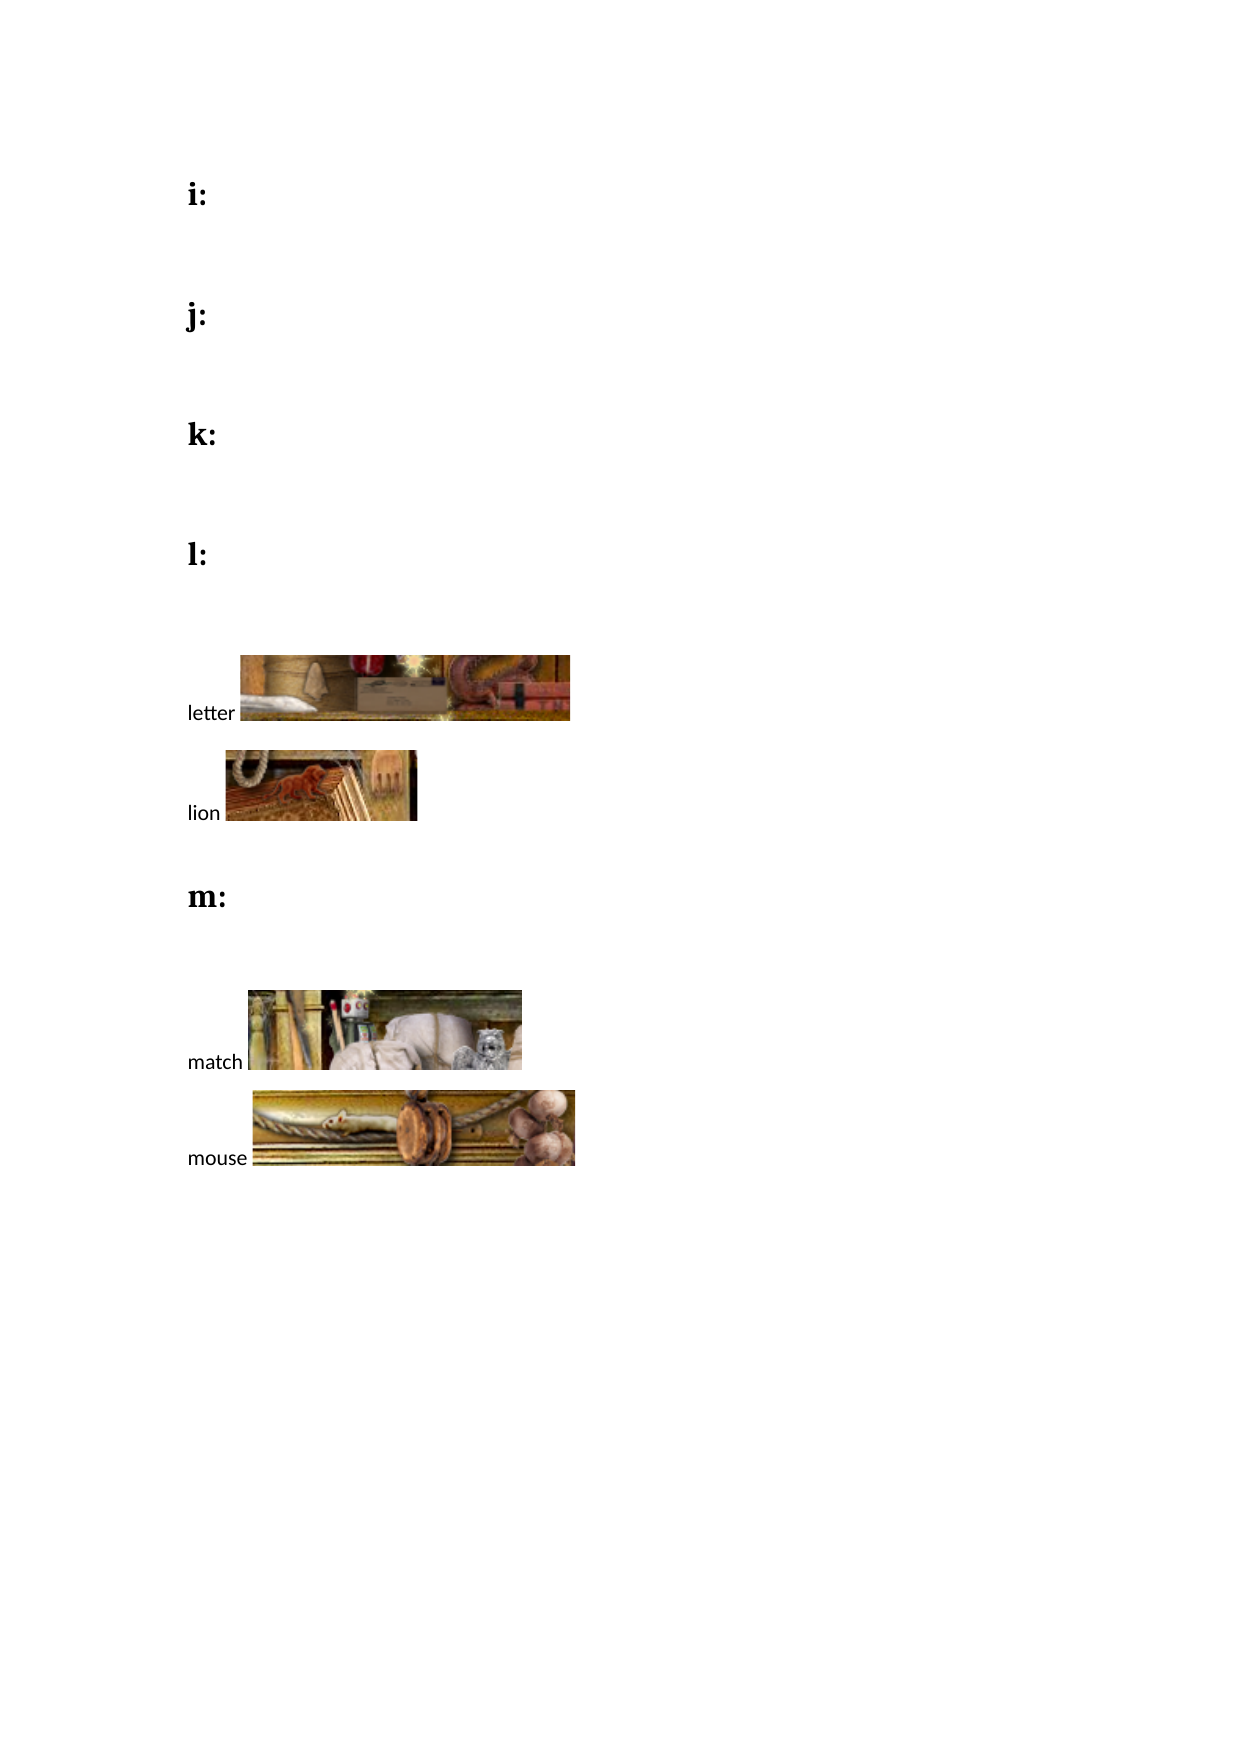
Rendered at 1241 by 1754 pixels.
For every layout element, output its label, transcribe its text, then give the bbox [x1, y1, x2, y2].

text lion [187, 739, 1053, 837]
subtitle m: [187, 864, 1053, 929]
subtitle j: [187, 282, 1053, 347]
picture [240, 655, 571, 721]
subtitle k: [187, 402, 1053, 467]
picture [225, 750, 418, 821]
picture [252, 1090, 575, 1166]
subtitle i: [187, 162, 1053, 227]
subtitle l: [187, 522, 1053, 587]
picture [248, 990, 522, 1070]
